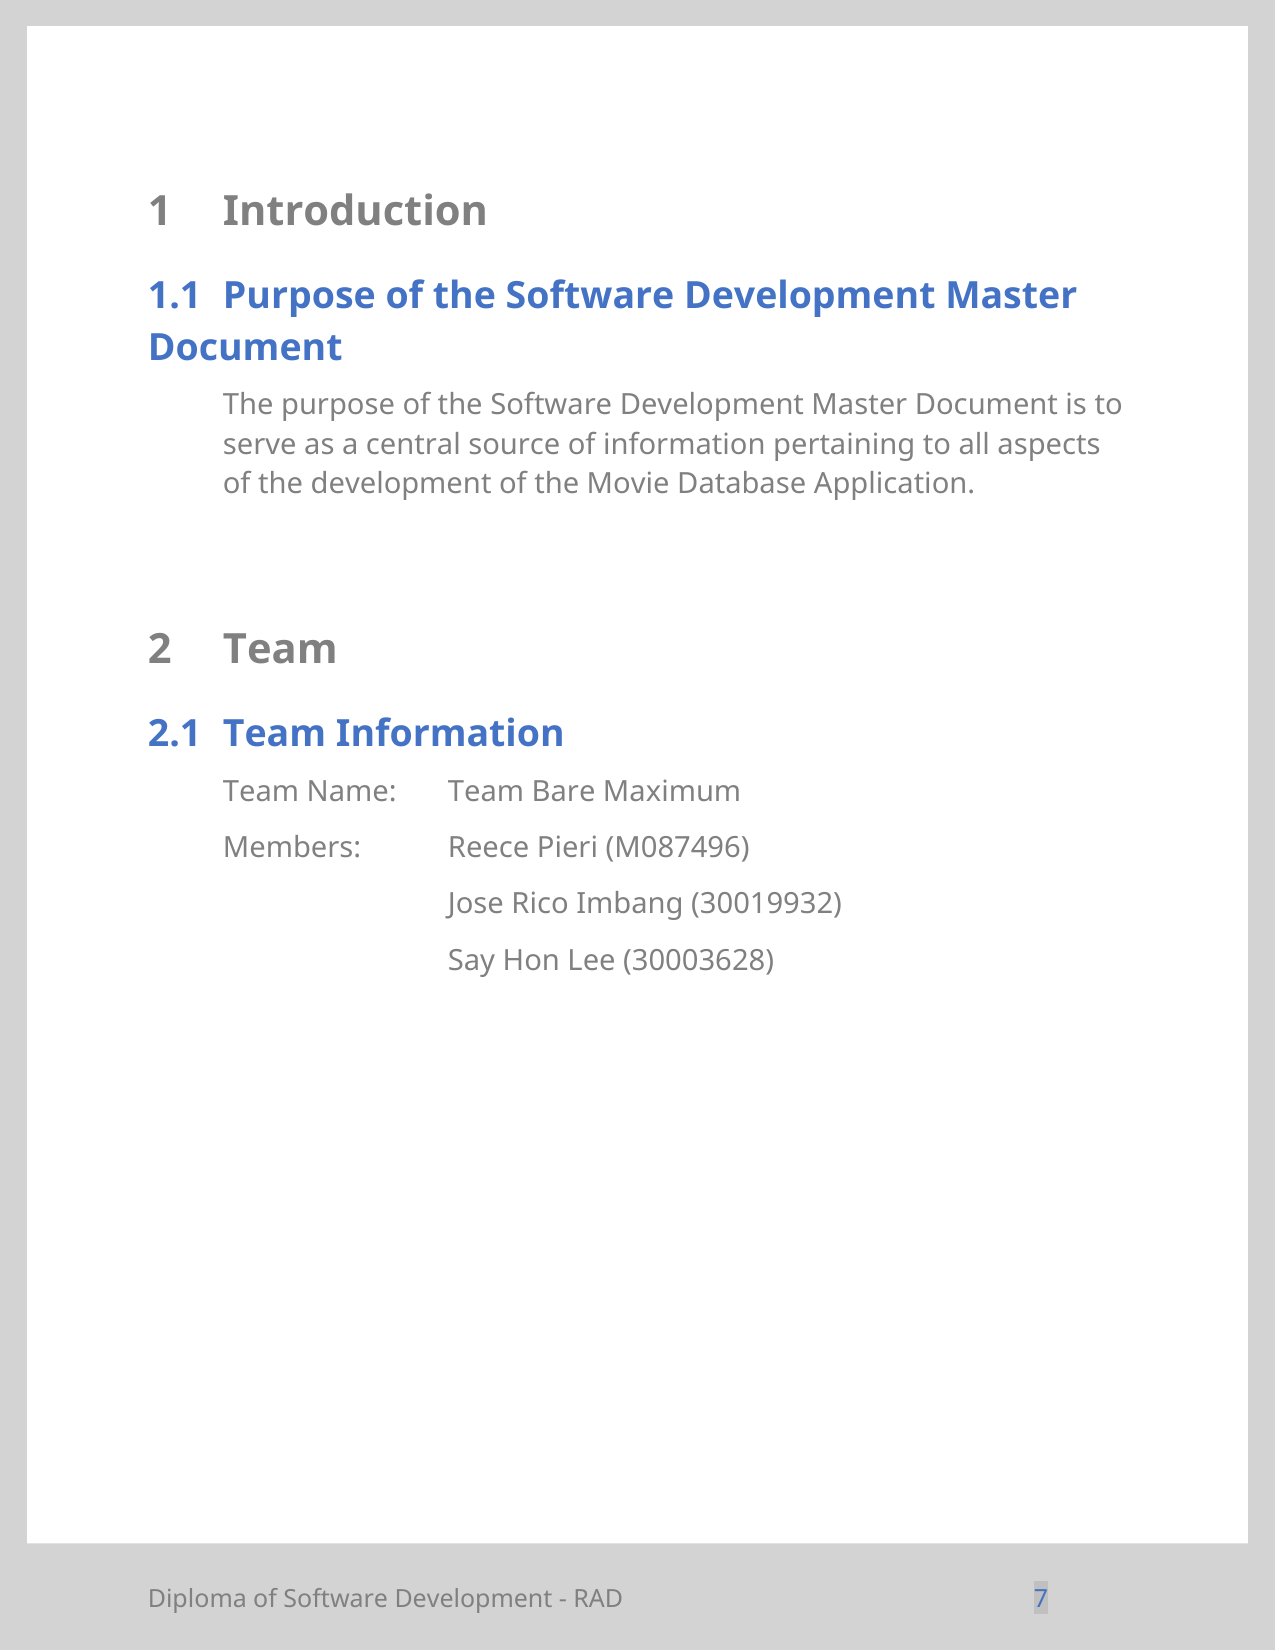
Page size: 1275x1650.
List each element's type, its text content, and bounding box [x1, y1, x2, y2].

subtitle 2 Team [148, 618, 1127, 675]
subtitle 2.1 Team Information [148, 706, 1127, 757]
text Members: Reece Pieri (M087496) [223, 826, 1127, 866]
text Team Name: Team Bare Maximum [223, 770, 1127, 810]
text Say Hon Lee (30003628) [223, 939, 1127, 979]
subtitle 1 Introduction [148, 181, 1127, 237]
text Jose Rico Imbang (30019932) [223, 883, 1127, 922]
subtitle 1.1 Purpose of the Software Development Master Document [148, 269, 1127, 371]
text The purpose of the Software Development Master Document is to serve as a central source of information pertaining to all aspects of the development of the Movie Database Application. [223, 383, 1127, 502]
